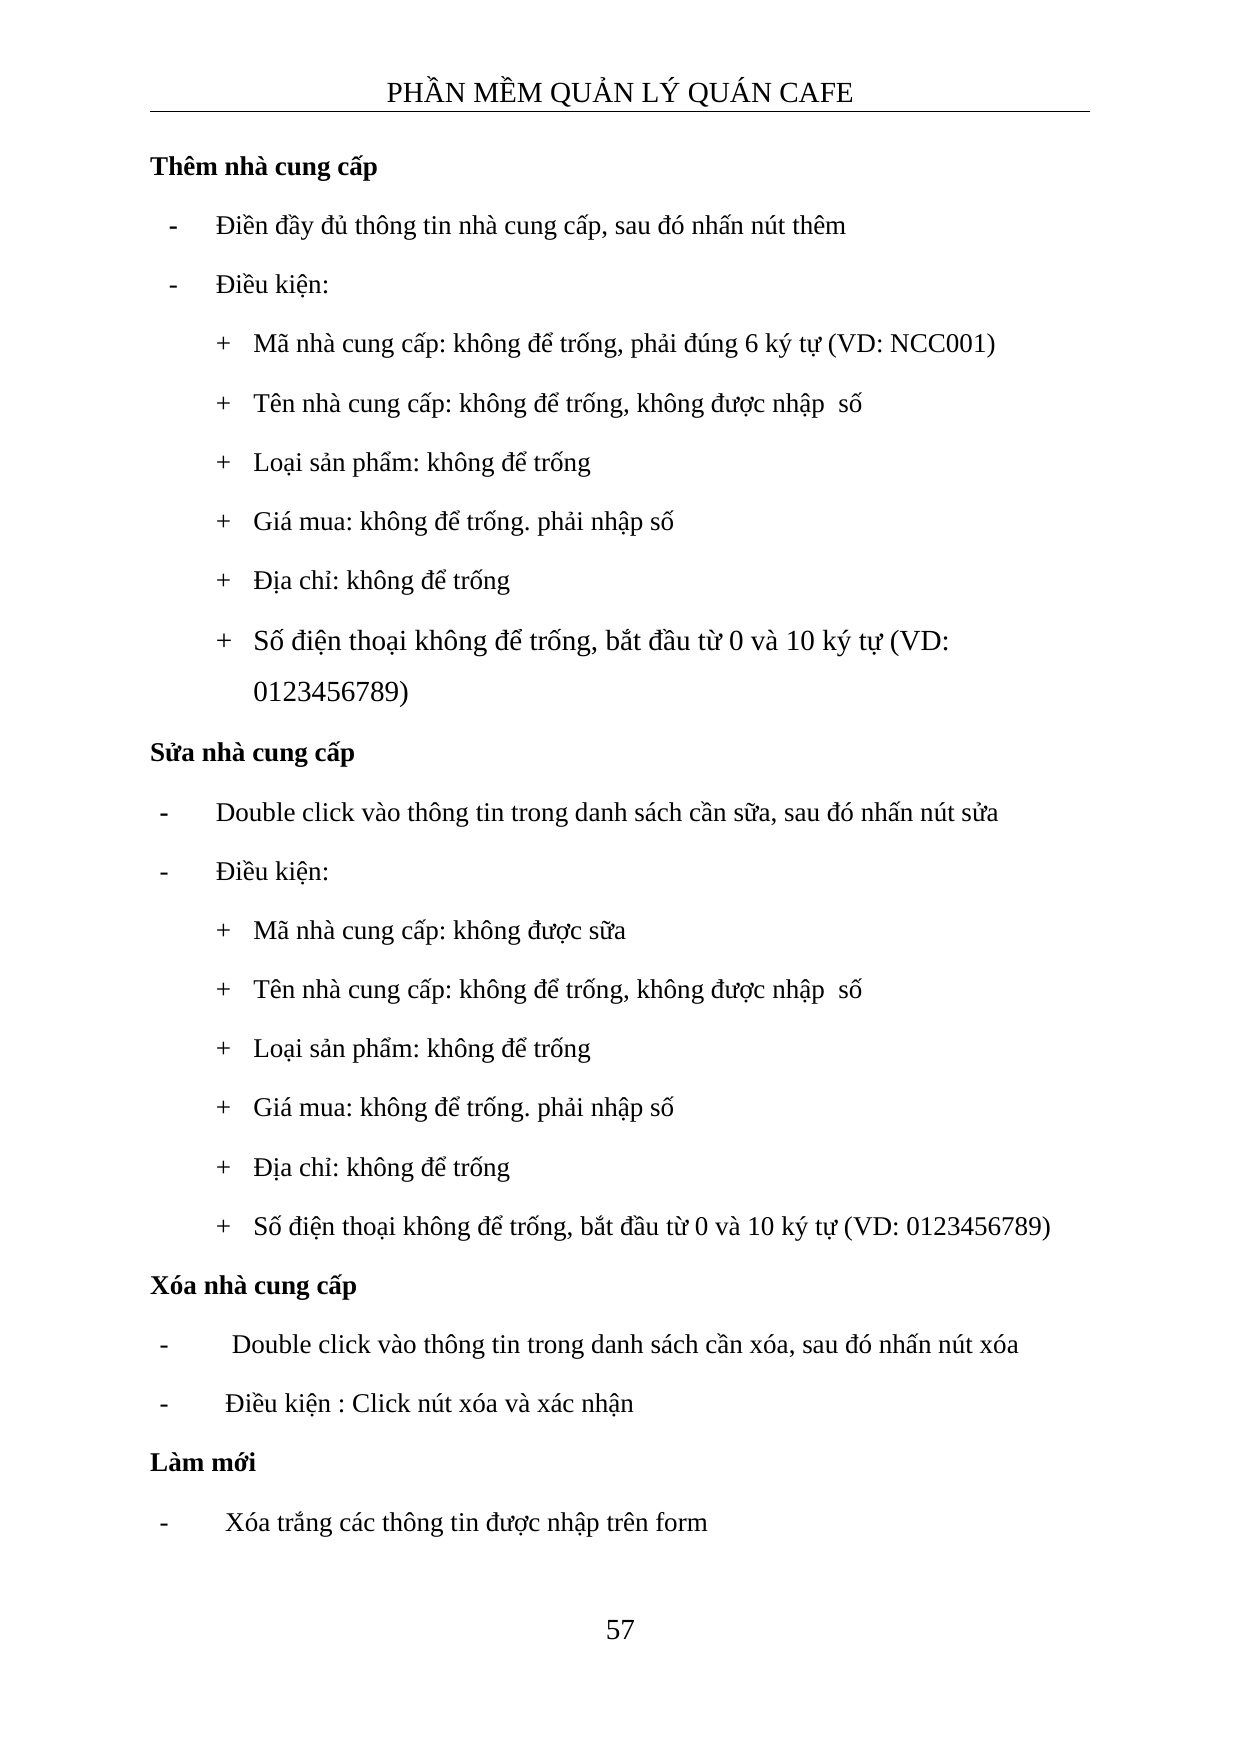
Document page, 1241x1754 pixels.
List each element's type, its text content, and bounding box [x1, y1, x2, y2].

list Điều kiện: [159, 855, 1090, 886]
list Double click vào thông tin trong danh sách cần sữa, sau đó nhấn nút sửa [159, 796, 1090, 827]
list Mã nhà cung cấp: không để trống, phải đúng 6 ký tự (VD: NCC001) [216, 327, 1090, 359]
list Địa chỉ: không để trống [216, 1151, 1090, 1182]
list Giá mua: không để trống. phải nhập số [216, 1091, 1090, 1123]
list Mã nhà cung cấp: không được sữa [216, 914, 1090, 945]
list Giá mua: không để trống. phải nhập số [216, 505, 1090, 536]
list Số điện thoại không để trống, bắt đầu từ 0 và 10 ký tự (VD: 0123456789) [216, 623, 1090, 707]
list Số điện thoại không để trống, bắt đầu từ 0 và 10 ký tự (VD: 0123456789) [216, 1210, 1090, 1241]
list Điều kiện: [169, 268, 1090, 299]
list Địa chỉ: không để trống [216, 564, 1090, 595]
list Điều kiện : Click nút xóa và xác nhận [159, 1387, 1090, 1418]
list Loại sản phẩm: không để trống [216, 446, 1090, 477]
text Thêm nhà cung cấp [150, 150, 1090, 181]
list Double click vào thông tin trong danh sách cần xóa, sau đó nhấn nút xóa [159, 1328, 1090, 1359]
list Loại sản phẩm: không để trống [216, 1032, 1090, 1063]
text Sửa nhà cung cấp [150, 736, 1090, 768]
list Xóa trắng các thông tin được nhập trên form [159, 1506, 1090, 1537]
text Làm mới [150, 1446, 1090, 1478]
list Tên nhà cung cấp: không để trống, không được nhập số [216, 973, 1090, 1004]
list Tên nhà cung cấp: không để trống, không được nhập số [216, 387, 1090, 418]
text Xóa nhà cung cấp [150, 1269, 1090, 1300]
list Điền đầy đủ thông tin nhà cung cấp, sau đó nhấn nút thêm [169, 209, 1090, 240]
